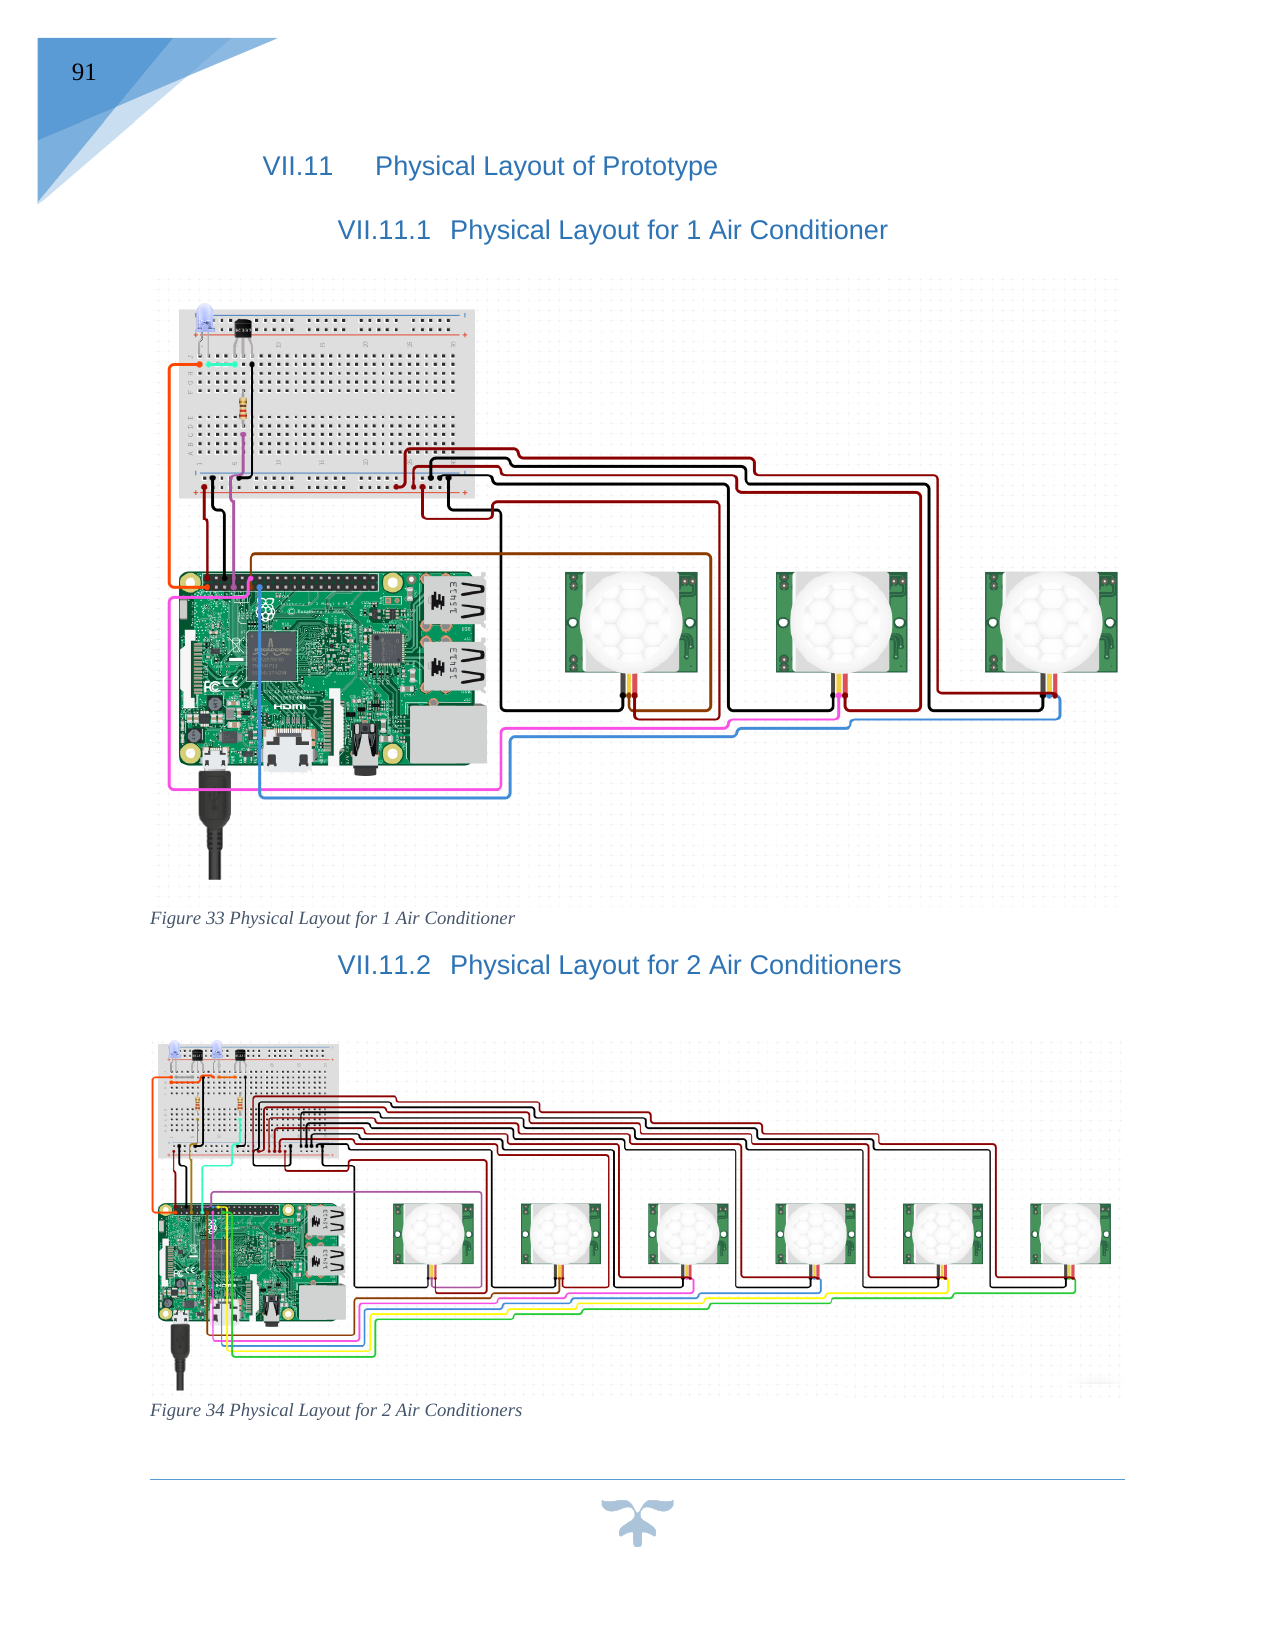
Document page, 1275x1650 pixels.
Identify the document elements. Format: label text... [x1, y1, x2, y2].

picture [150, 274, 1125, 907]
text Figure 33 Physical Layout for 1 Air Conditioner [150, 907, 1125, 928]
picture [150, 1038, 1124, 1399]
subtitle Physical Layout of Prototype [262, 150, 1125, 181]
subtitle Physical Layout for 1 Air Conditioner [337, 214, 1125, 245]
text Figure 34 Physical Layout for 2 Air Conditioners [150, 1399, 1125, 1421]
subtitle Physical Layout for 2 Air Conditioners [337, 949, 1125, 981]
picture [37, 37, 279, 206]
